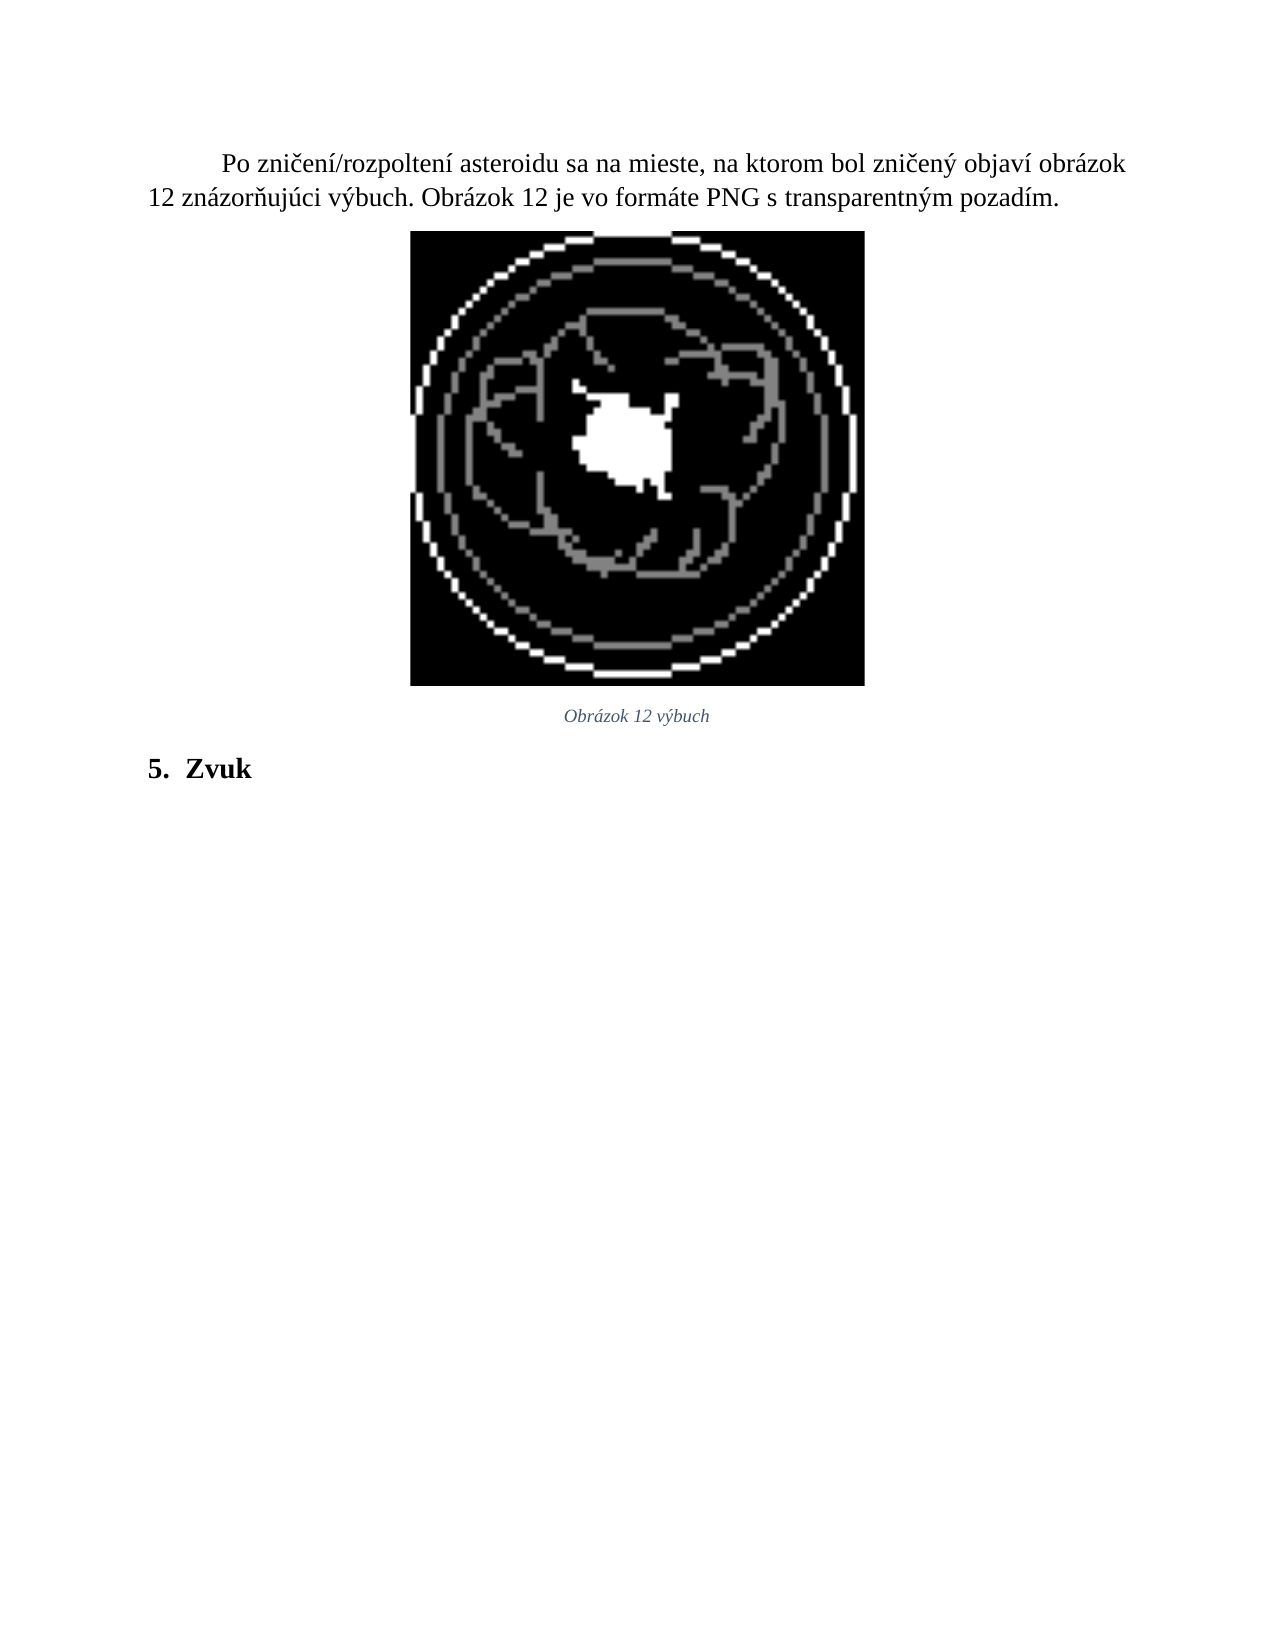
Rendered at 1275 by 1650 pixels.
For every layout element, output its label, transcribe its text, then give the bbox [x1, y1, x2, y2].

picture [410, 231, 865, 686]
text Po zničení/rozpoltení asteroidu sa na mieste, na ktorom bol zničený objaví obrázok 12 znázorňujúci výbuch. Obrázok 12 je vo formáte PNG s transparentným pozadím. [148, 148, 1127, 212]
subtitle Zvuk [148, 751, 1127, 785]
